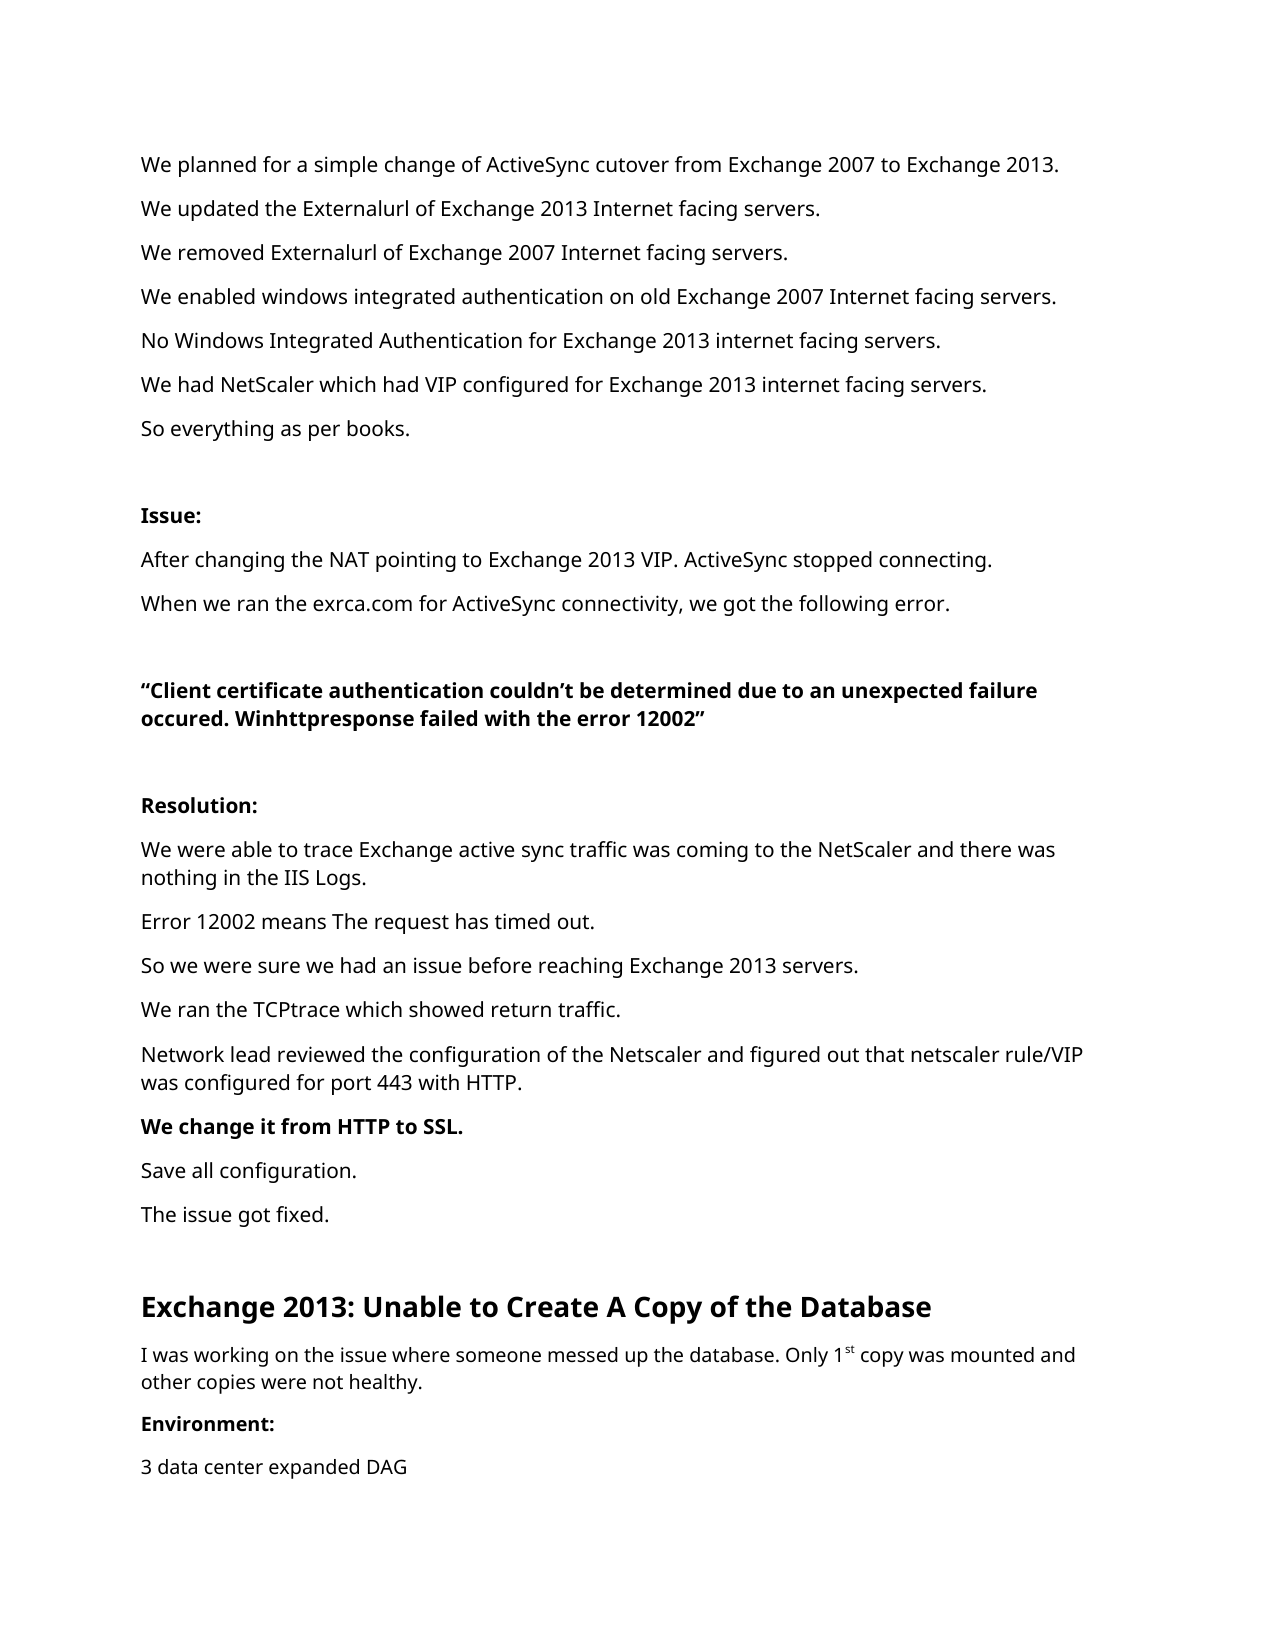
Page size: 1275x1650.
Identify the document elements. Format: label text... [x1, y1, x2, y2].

text So we were sure we had an issue before reaching Exchange 2013 servers. [141, 952, 1125, 980]
text We removed Externalurl of Exchange 2007 Internet facing servers. [141, 238, 1125, 267]
text We ran the TCPtrace which showed return traffic. [141, 996, 1125, 1024]
text We enabled windows integrated authentication on old Exchange 2007 Internet facing servers. [141, 282, 1125, 311]
text “Client certificate authentication couldn’t be determined due to an unexpected failure occured. Winhttpresponse failed with the error 12002” [141, 676, 1125, 733]
text We had NetScaler which had VIP configured for Exchange 2013 internet facing servers. [141, 370, 1125, 399]
text Environment: [141, 1411, 1125, 1437]
text Resolution: [141, 791, 1125, 819]
text The issue got fixed. [141, 1200, 1125, 1229]
text Save all configuration. [141, 1156, 1125, 1185]
text Error 12002 means The request has timed out. [141, 907, 1125, 936]
text When we ran the exrca.com for ActiveSync connectivity, we got the following error. [141, 589, 1125, 618]
text I was working on the issue where someone messed up the database. Only 1st copy was mounted and other copies were not healthy. [141, 1341, 1125, 1395]
text Issue: [141, 501, 1125, 529]
text So everything as per books. [141, 414, 1125, 443]
text We updated the Externalurl of Exchange 2013 Internet facing servers. [141, 194, 1125, 222]
text No Windows Integrated Authentication for Exchange 2013 internet facing servers. [141, 326, 1125, 355]
text Network lead reviewed the configuration of the Netscaler and figured out that netscaler rule/VIP was configured for port 443 with HTTP. [141, 1040, 1125, 1097]
text After changing the NAT pointing to Exchange 2013 VIP. ActiveSync stopped connecting. [141, 545, 1125, 573]
text We were able to trace Exchange active sync traffic was coming to the NetScaler and there was nothing in the IIS Logs. [141, 835, 1125, 892]
subtitle Exchange 2013: Unable to Create A Copy of the Database [141, 1287, 1125, 1325]
text We planned for a simple change of ActiveSync cutover from Exchange 2007 to Exchange 2013. [141, 150, 1125, 178]
text 3 data center expanded DAG [141, 1453, 1125, 1480]
text We change it from HTTP to SSL. [141, 1112, 1125, 1141]
